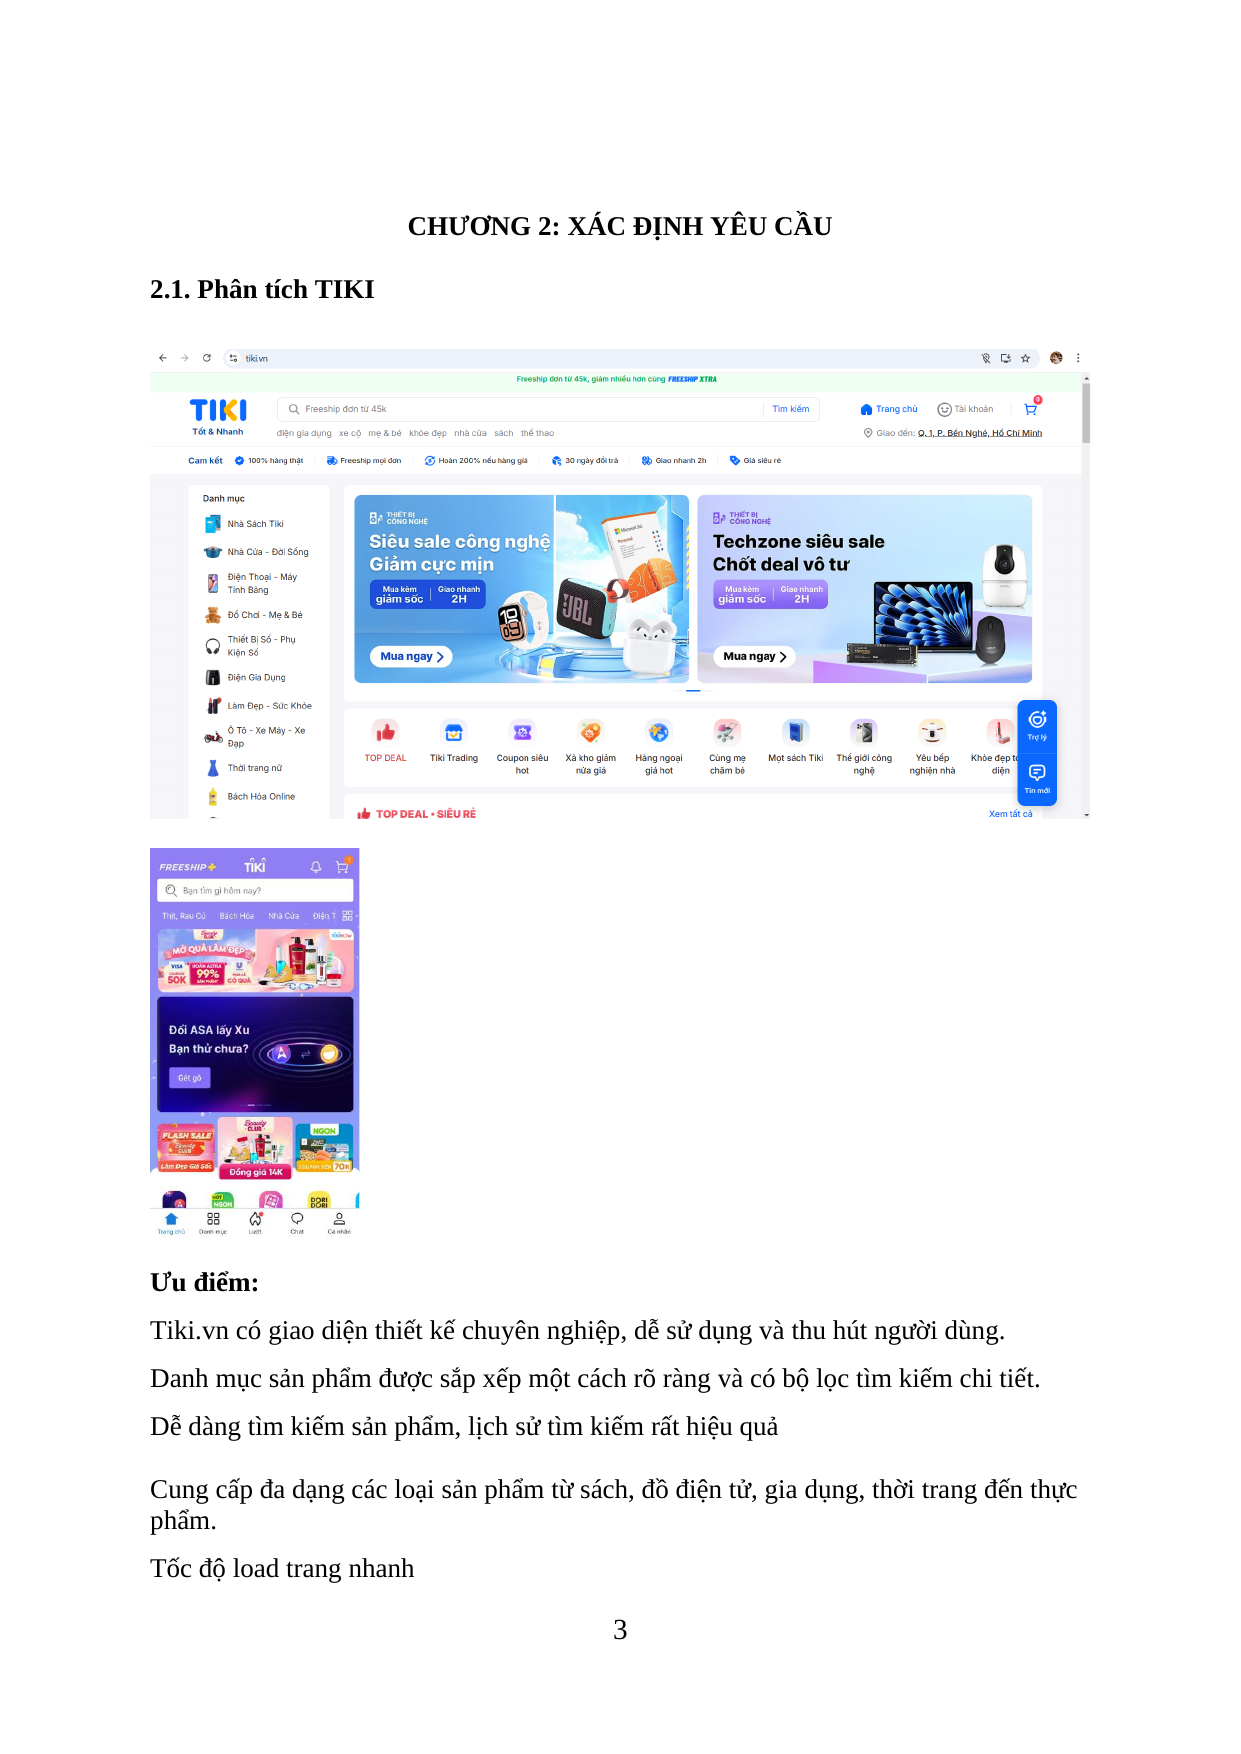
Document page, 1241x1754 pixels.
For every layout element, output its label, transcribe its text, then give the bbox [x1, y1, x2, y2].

text Ưu điểm: [150, 1266, 1090, 1297]
subtitle CHƯƠNG 2: XÁC ĐỊNH YÊU CẦU [150, 210, 1090, 241]
text Cung cấp đa dạng các loại sản phẩm từ sách, đồ điện tử, gia dụng, thời trang đến thực phẩm. [150, 1473, 1090, 1535]
text Tiki.vn có giao diện thiết kế chuyên nghiệp, dễ sử dụng và thu hút người dùng. [150, 1314, 1090, 1345]
subtitle 2.1. Phân tích TIKI [150, 274, 1090, 305]
text Tốc độ load trang nhanh [150, 1552, 1090, 1583]
picture [150, 848, 360, 1238]
picture [150, 349, 1091, 819]
text Dễ dàng tìm kiếm sản phẩm, lịch sử tìm kiếm rất hiệu quả [150, 1410, 1090, 1441]
text Danh mục sản phẩm được sắp xếp một cách rõ ràng và có bộ lọc tìm kiếm chi tiết. [150, 1362, 1090, 1393]
